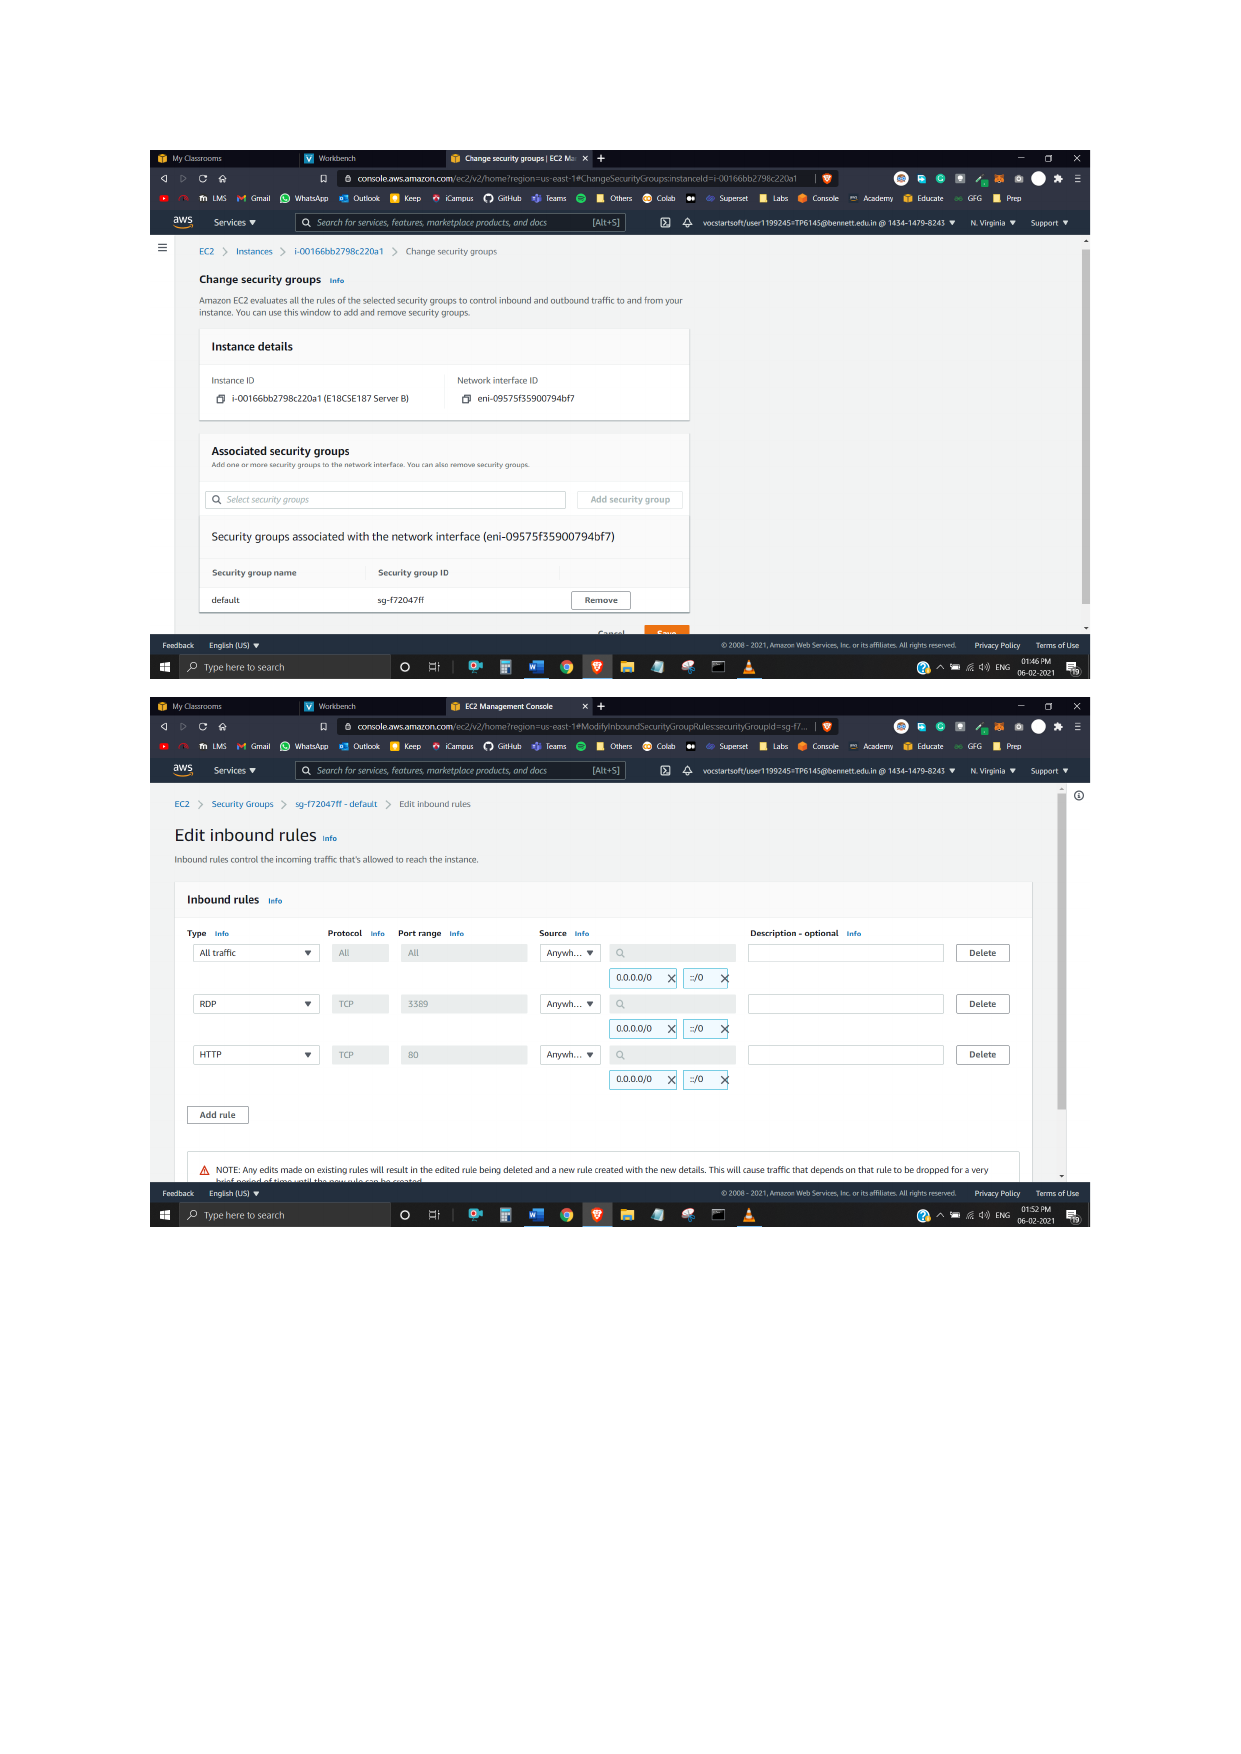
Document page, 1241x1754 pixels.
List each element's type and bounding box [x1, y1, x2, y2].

picture [150, 150, 1091, 679]
picture [150, 697, 1091, 1227]
